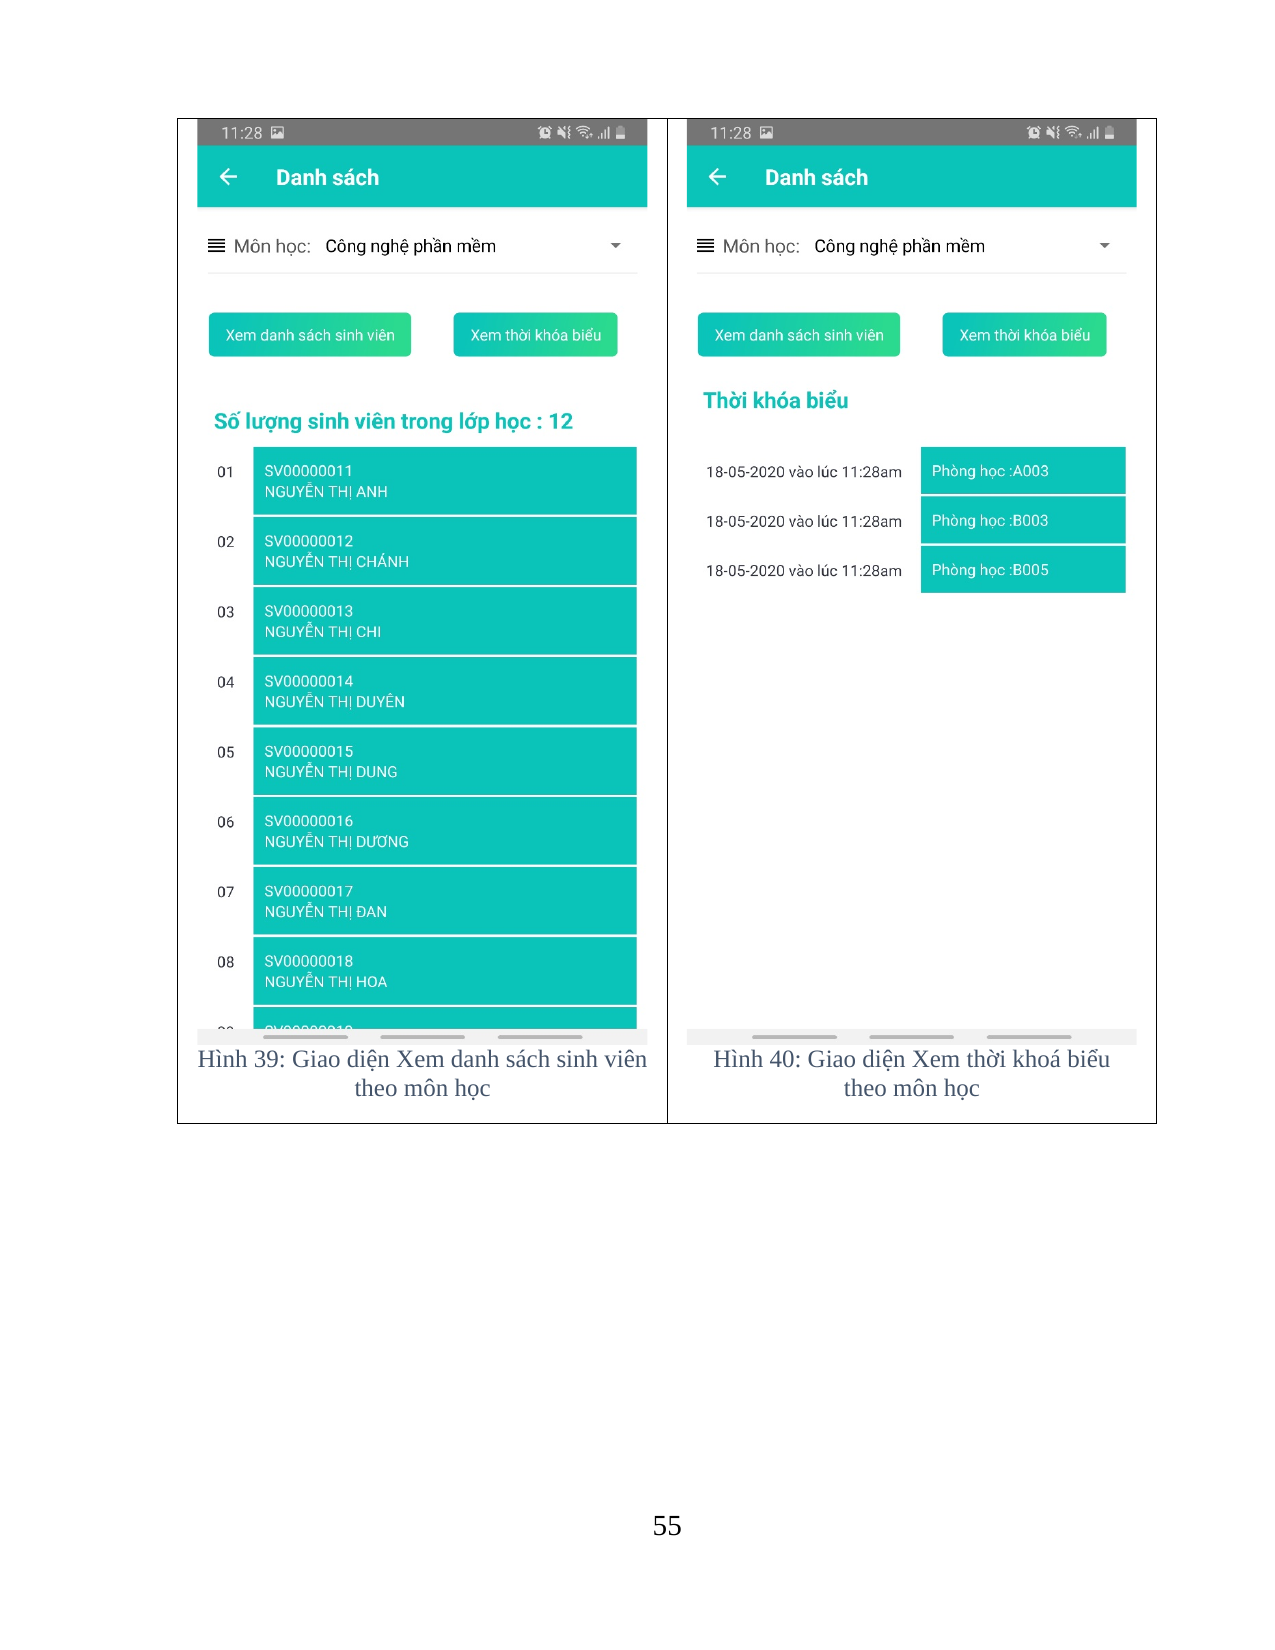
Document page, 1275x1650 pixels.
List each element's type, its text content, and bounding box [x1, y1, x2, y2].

table_cell Hình 4.19: Giao diện Xem danh sách sinh viên theo môn học [178, 119, 667, 1122]
picture [197, 119, 648, 1045]
table_cell Hình 4.20: Giao diện Xem thời khoá biểu theo môn học [668, 119, 1156, 1122]
picture [686, 119, 1137, 1045]
